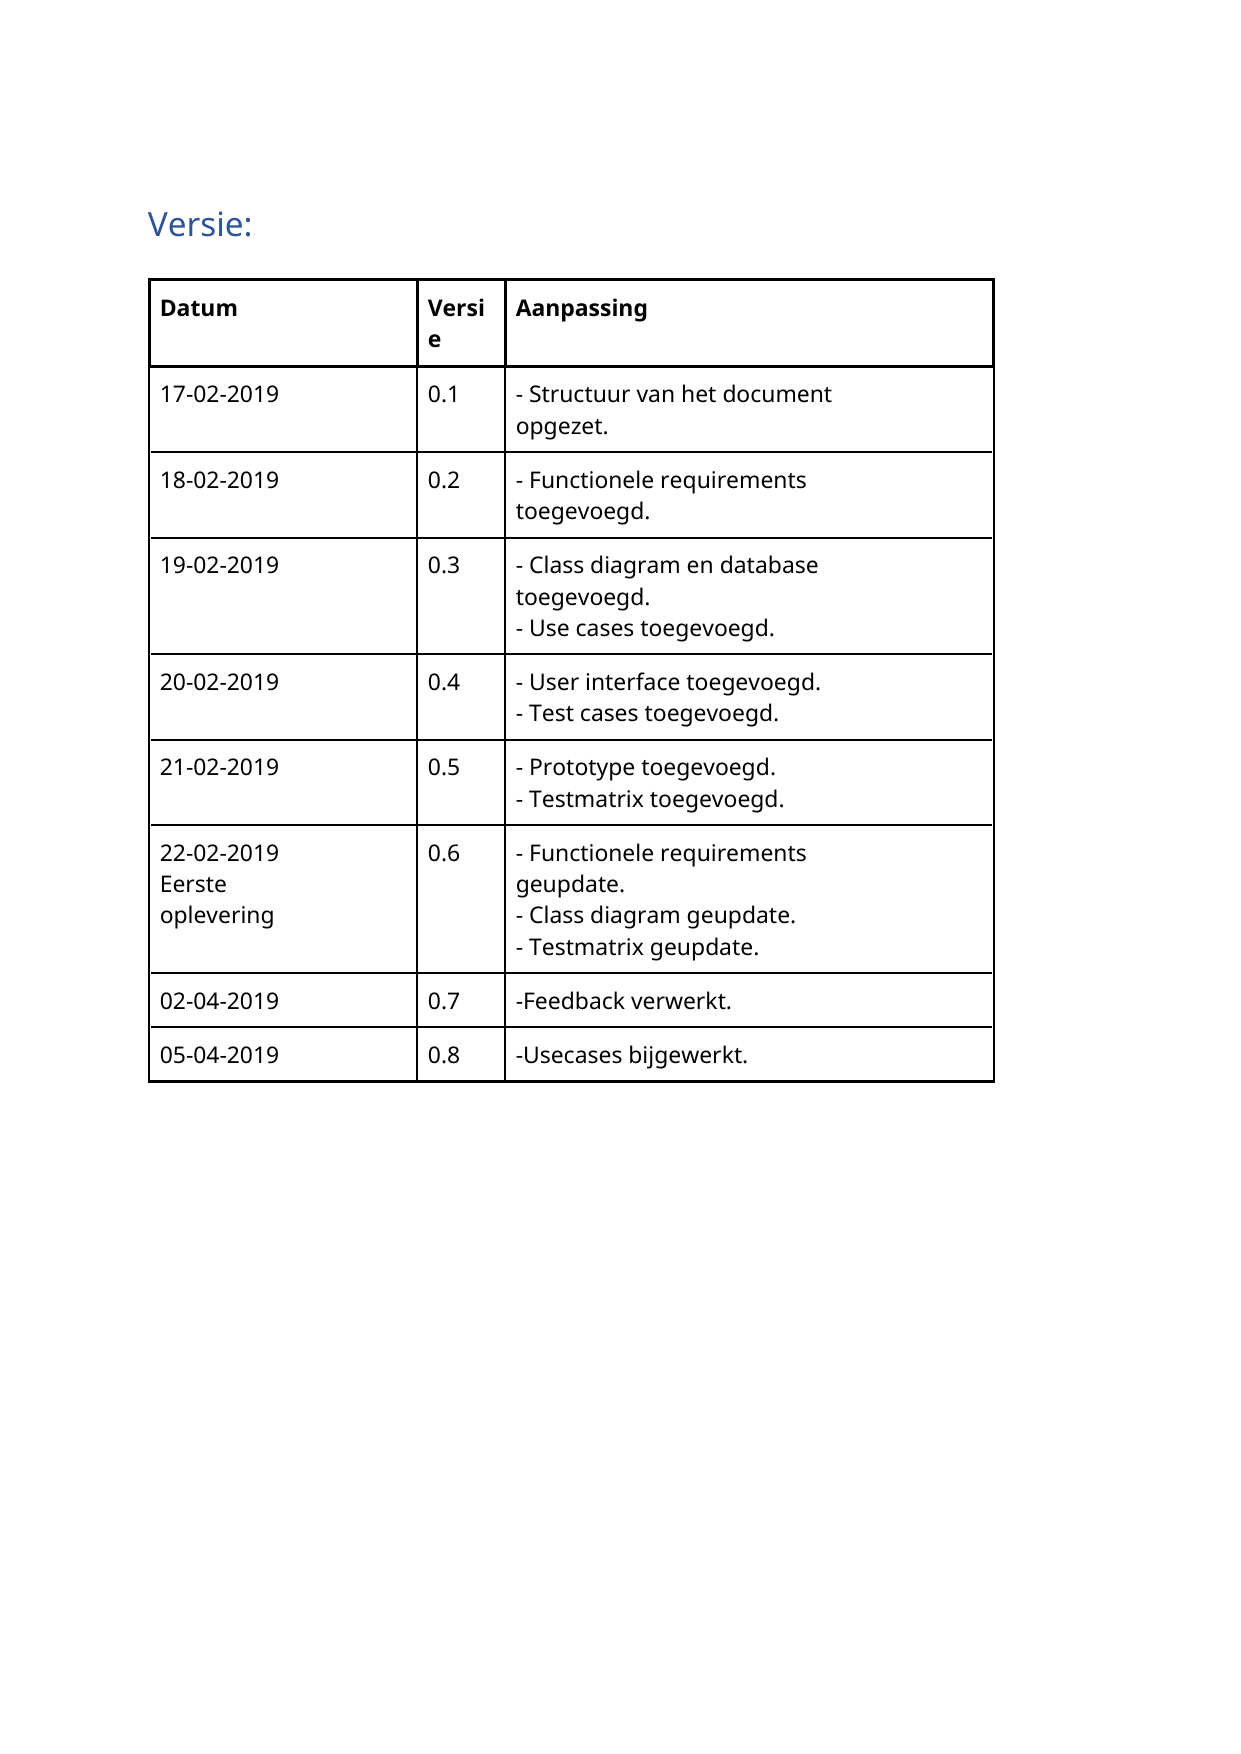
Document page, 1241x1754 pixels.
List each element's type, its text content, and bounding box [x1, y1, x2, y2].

table_cell 0.4 [418, 655, 504, 739]
table_cell -Feedback verwerkt. [506, 972, 993, 1026]
table_cell - Prototype toegevoegd. - Testmatrix toegevoegd. [506, 739, 993, 824]
table_cell 0.6 [418, 826, 504, 972]
table_header Aanpassing [507, 281, 992, 365]
table_cell 0.8 [418, 1028, 504, 1080]
table_cell 19-02-2019 [150, 537, 416, 653]
table_cell 22-02-2019 Eerste oplevering [150, 824, 416, 972]
table_cell 21-02-2019 [150, 739, 416, 824]
table_cell - Functionele requirements toegevoegd. [506, 451, 993, 537]
table_cell 05-04-2019 [150, 1026, 416, 1080]
table_header Versie [419, 281, 504, 365]
table_cell 0.3 [418, 539, 504, 653]
table_cell - Class diagram en database toegevoegd. - Use cases toegevoegd. [506, 537, 993, 653]
table_cell 0.1 [418, 368, 504, 451]
table_cell 02-04-2019 [150, 972, 416, 1026]
table_cell - Functionele requirements geupdate. - Class diagram geupdate. - Testmatrix geupdate. [506, 824, 993, 972]
table_cell 18-02-2019 [150, 451, 416, 537]
table_cell - User interface toegevoegd. - Test cases toegevoegd. [506, 653, 993, 739]
table_cell 0.5 [418, 741, 504, 824]
table_cell 0.7 [418, 974, 504, 1026]
subtitle Versie: [148, 201, 1093, 246]
table_cell -Usecases bijgewerkt. [506, 1026, 993, 1080]
table_cell 20-02-2019 [150, 653, 416, 739]
table_cell 17-02-2019 [150, 368, 416, 451]
table_header Datum [151, 281, 416, 365]
table_cell 0.2 [418, 453, 504, 537]
table_cell - Structuur van het document opgezet. [506, 368, 993, 451]
